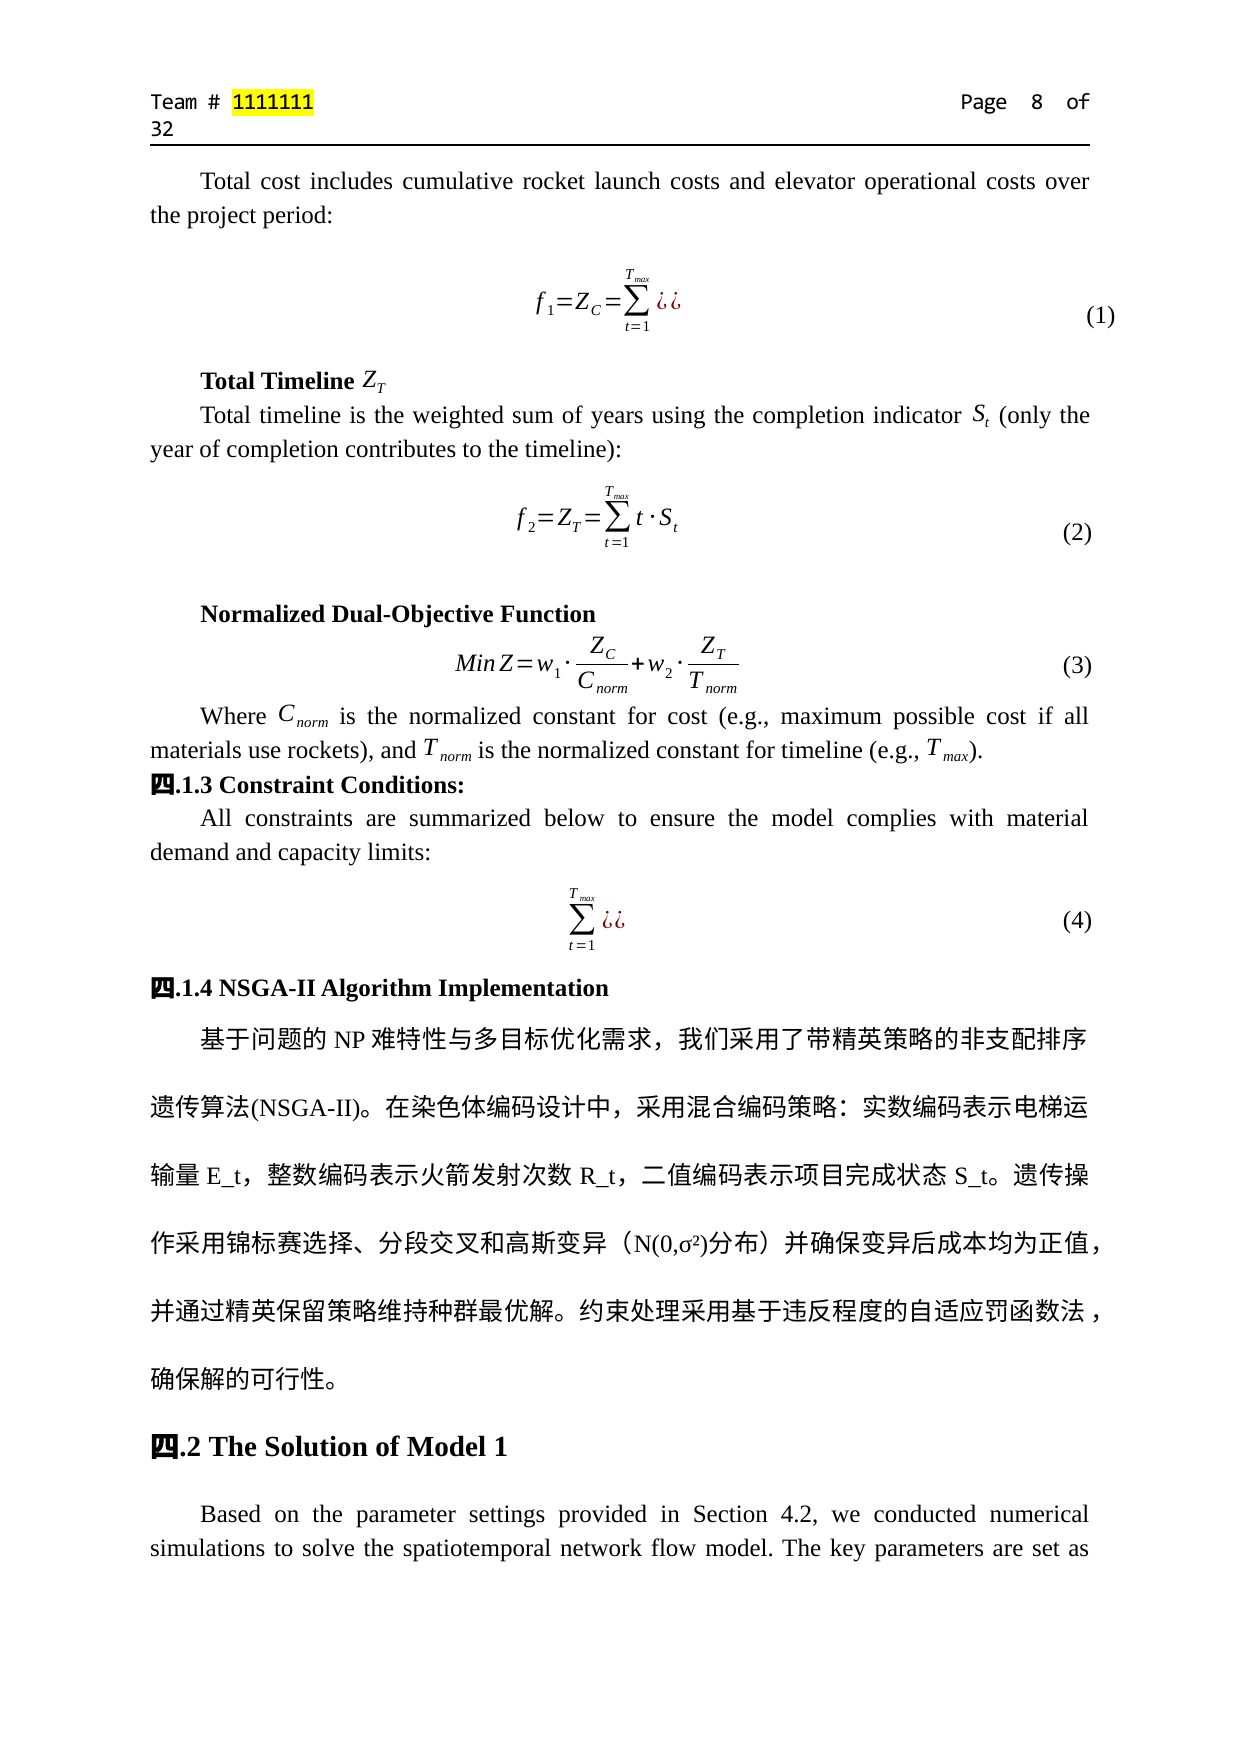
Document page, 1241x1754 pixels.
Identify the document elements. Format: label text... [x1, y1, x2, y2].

subtitle NSGA-II Algorithm Implementation [150, 970, 1090, 1004]
table_header () [1044, 630, 1111, 698]
subtitle The Solution of Model 1 [150, 1411, 1090, 1479]
subtitle Constraint Conditions: [150, 766, 1090, 800]
table_header () [1044, 868, 1111, 970]
text Total Timeline [150, 364, 1090, 398]
table_header () [1066, 266, 1135, 364]
table_header [150, 630, 1044, 698]
table_header [150, 466, 1044, 596]
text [150, 1496, 1090, 1564]
text Total timeline is the weighted sum of years using the completion indicator (only the year of completion contributes to the timeline): [150, 398, 1090, 466]
table_header () [1044, 466, 1111, 596]
text All constraints are summarized below to ensure the model complies with material demand and capacity limits: [150, 800, 1090, 868]
text 基于问题的NP难特性与多目标优化需求，我们采用了带精英策略的非支配排序遗传算法(NSGA-II)。在染色体编码设计中，采用混合编码策略：实数编码表示电梯运输量E_t，整数编码表示火箭发射次数R_t，二值编码表示项目完成状态S_t。遗传操作采用锦标赛选择、分段交叉和高斯变异（N(0,σ²)分布）并确保变异后成本均为正值，并通过精英保留策略维持种群最优解。约束处理采用基于违反程度的自适应罚函数法，确保解的可行性。 [150, 1004, 1090, 1411]
text Total cost includes cumulative rocket launch costs and elevator operational costs over the project period: [150, 164, 1090, 232]
text Where ​ is the normalized constant for cost (e.g., maximum possible cost if all materials use rockets), and ​ is the normalized constant for timeline (e.g., ​). [150, 698, 1090, 766]
table_header [150, 868, 1044, 970]
table_header [150, 266, 1066, 364]
text Normalized Dual-Objective Function [150, 596, 1090, 630]
